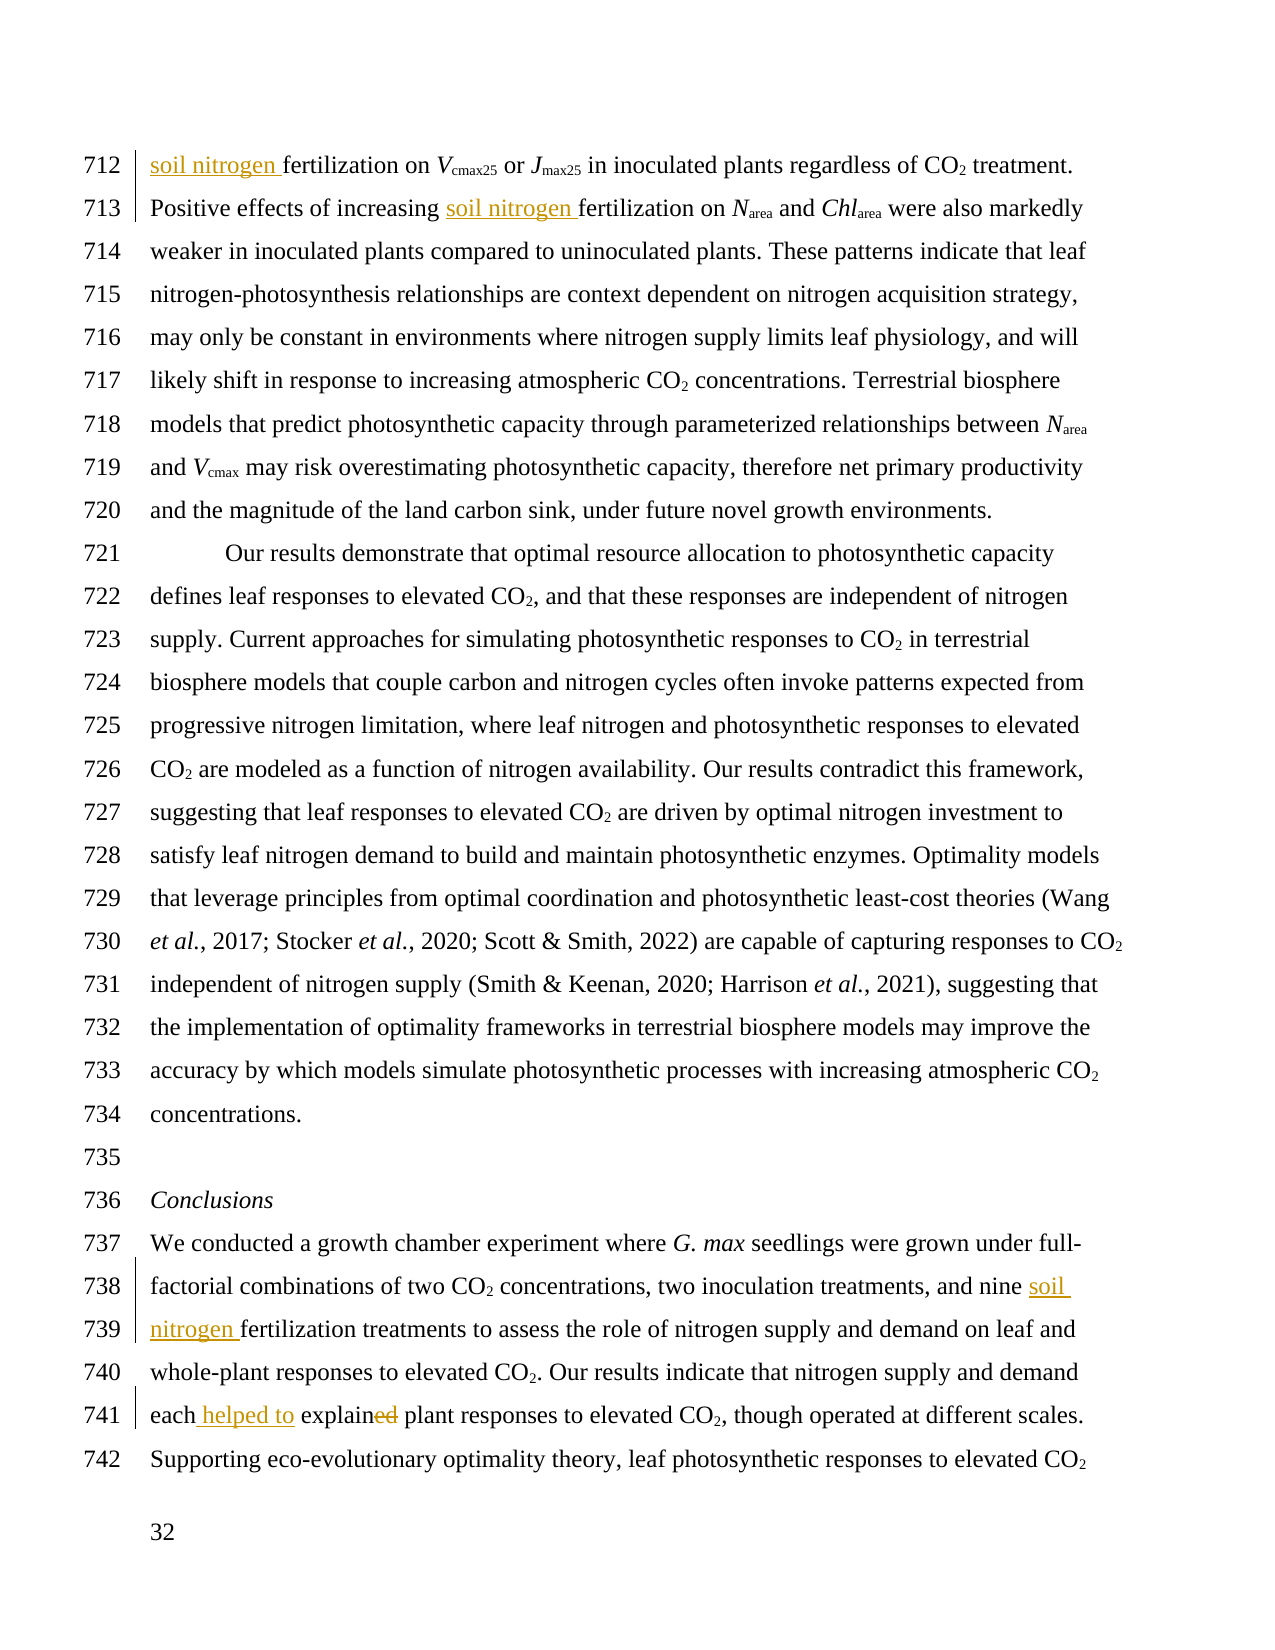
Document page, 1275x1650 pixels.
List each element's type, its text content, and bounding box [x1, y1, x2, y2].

text Conclusions [150, 1185, 1125, 1214]
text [150, 150, 1125, 524]
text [150, 1228, 1125, 1472]
text Our results demonstrate that optimal resource allocation to photosynthetic capacity defines leaf responses to elevated CO2, and that these responses are independent of nitrogen supply. Current approaches for simulating photosynthetic responses to CO2 in terrestrial biosphere models that couple carbon and nitrogen cycles often invoke patterns expected from progressive nitrogen limitation, where leaf nitrogen and photosynthetic responses to elevated CO2 are modeled as a function of nitrogen availability. Our results contradict this framework, suggesting that leaf responses to elevated CO2 are driven by optimal nitrogen investment to satisfy leaf nitrogen demand to build and maintain photosynthetic enzymes. Optimality models that leverage principles from optimal coordination and photosynthetic least-cost theories (Wang et al., 2017; Stocker et al., 2020; Scott & Smith, 2022) are capable of capturing responses to CO2 independent of nitrogen supply (Smith & Keenan, 2020; Harrison et al., 2021), suggesting that the implementation of optimality frameworks in terrestrial biosphere models may improve the accuracy by which models simulate photosynthetic processes with increasing atmospheric CO2 concentrations. [150, 538, 1125, 1127]
